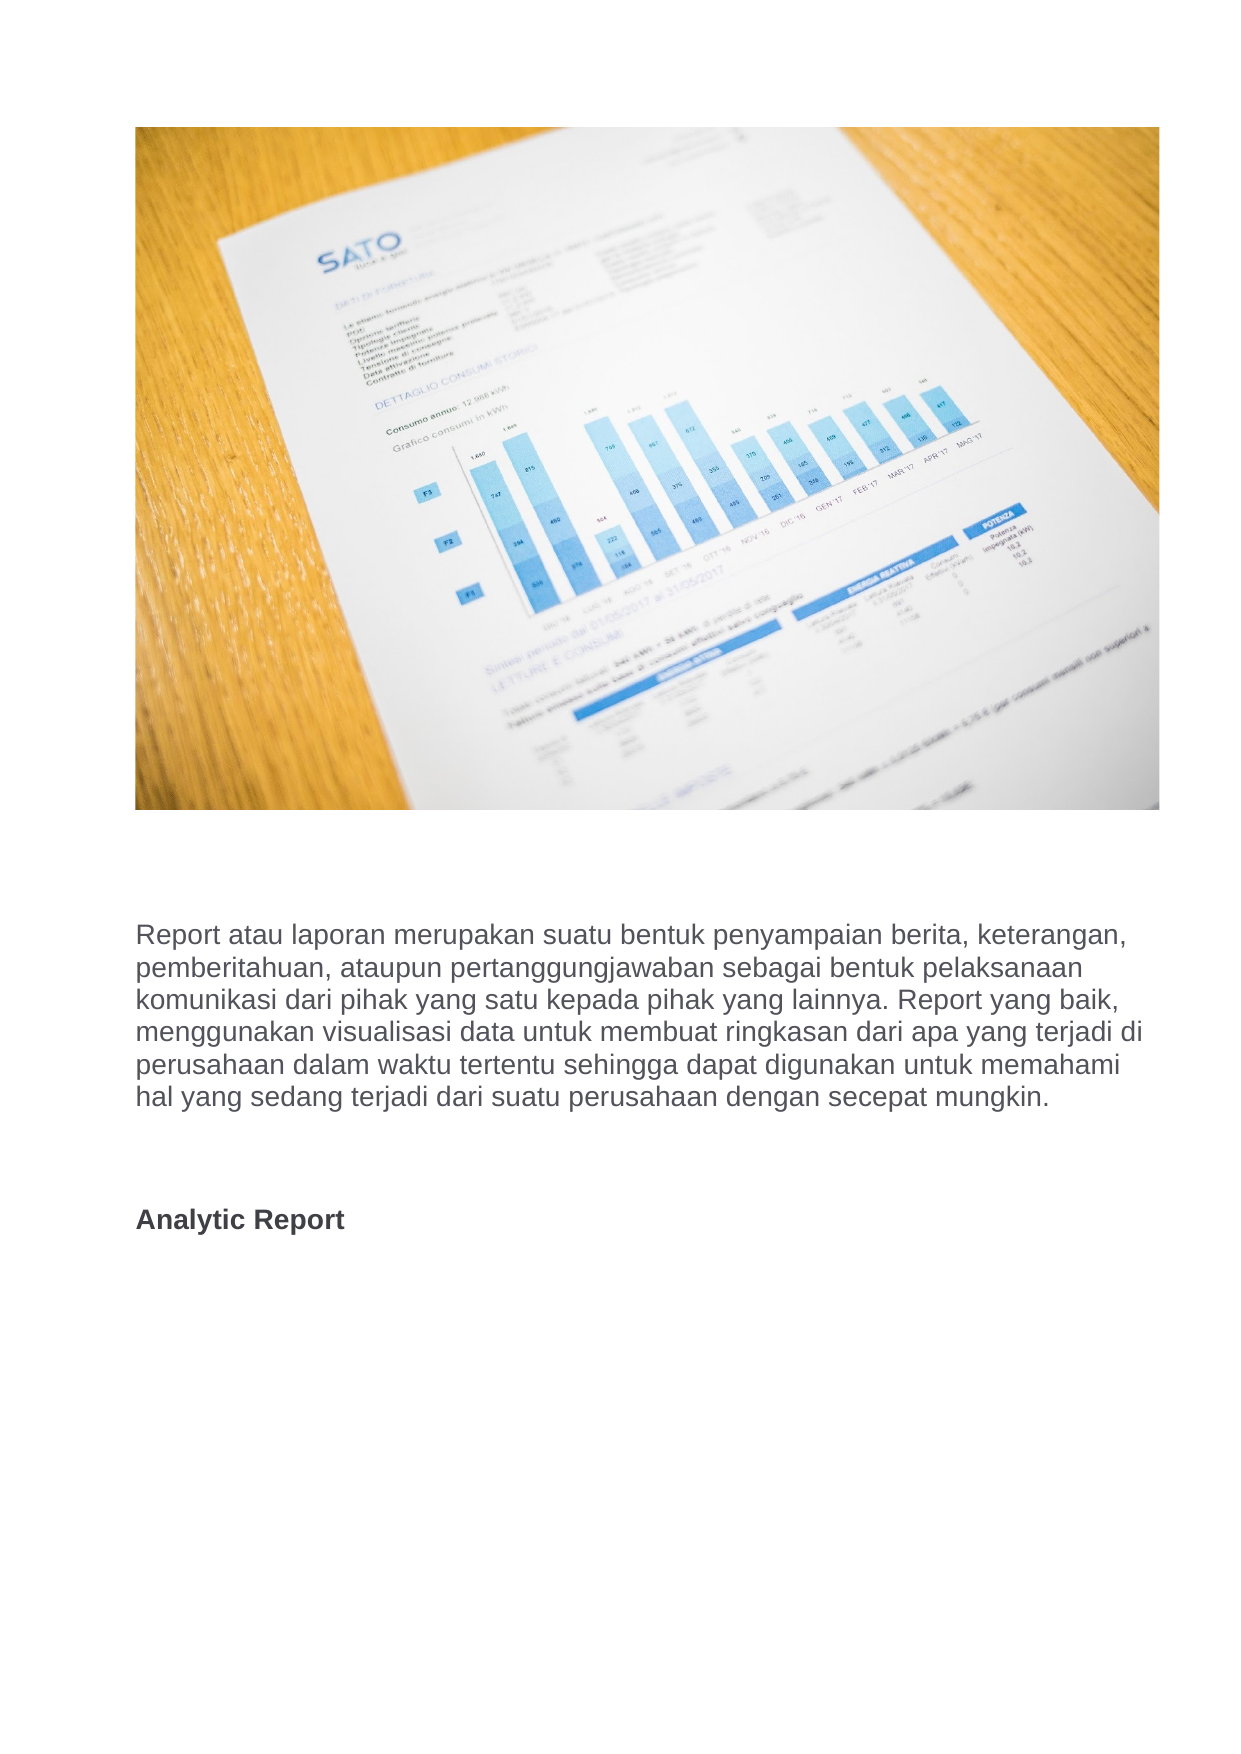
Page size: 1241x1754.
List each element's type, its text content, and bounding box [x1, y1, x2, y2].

text Report atau laporan merupakan suatu bentuk penyampaian berita, keterangan, pemberitahuan, ataupun pertanggungjawaban sebagai bentuk pelaksanaan komunikasi dari pihak yang satu kepada pihak yang lainnya. Report yang baik, menggunakan visualisasi data untuk membuat ringkasan dari apa yang terjadi di perusahaan dalam waktu tertentu sehingga dapat digunakan untuk memahami hal yang sedang terjadi dari suatu perusahaan dengan secepat mungkin. [135, 918, 1159, 1112]
text Analytic Report [135, 1203, 1159, 1236]
picture [135, 127, 1160, 810]
